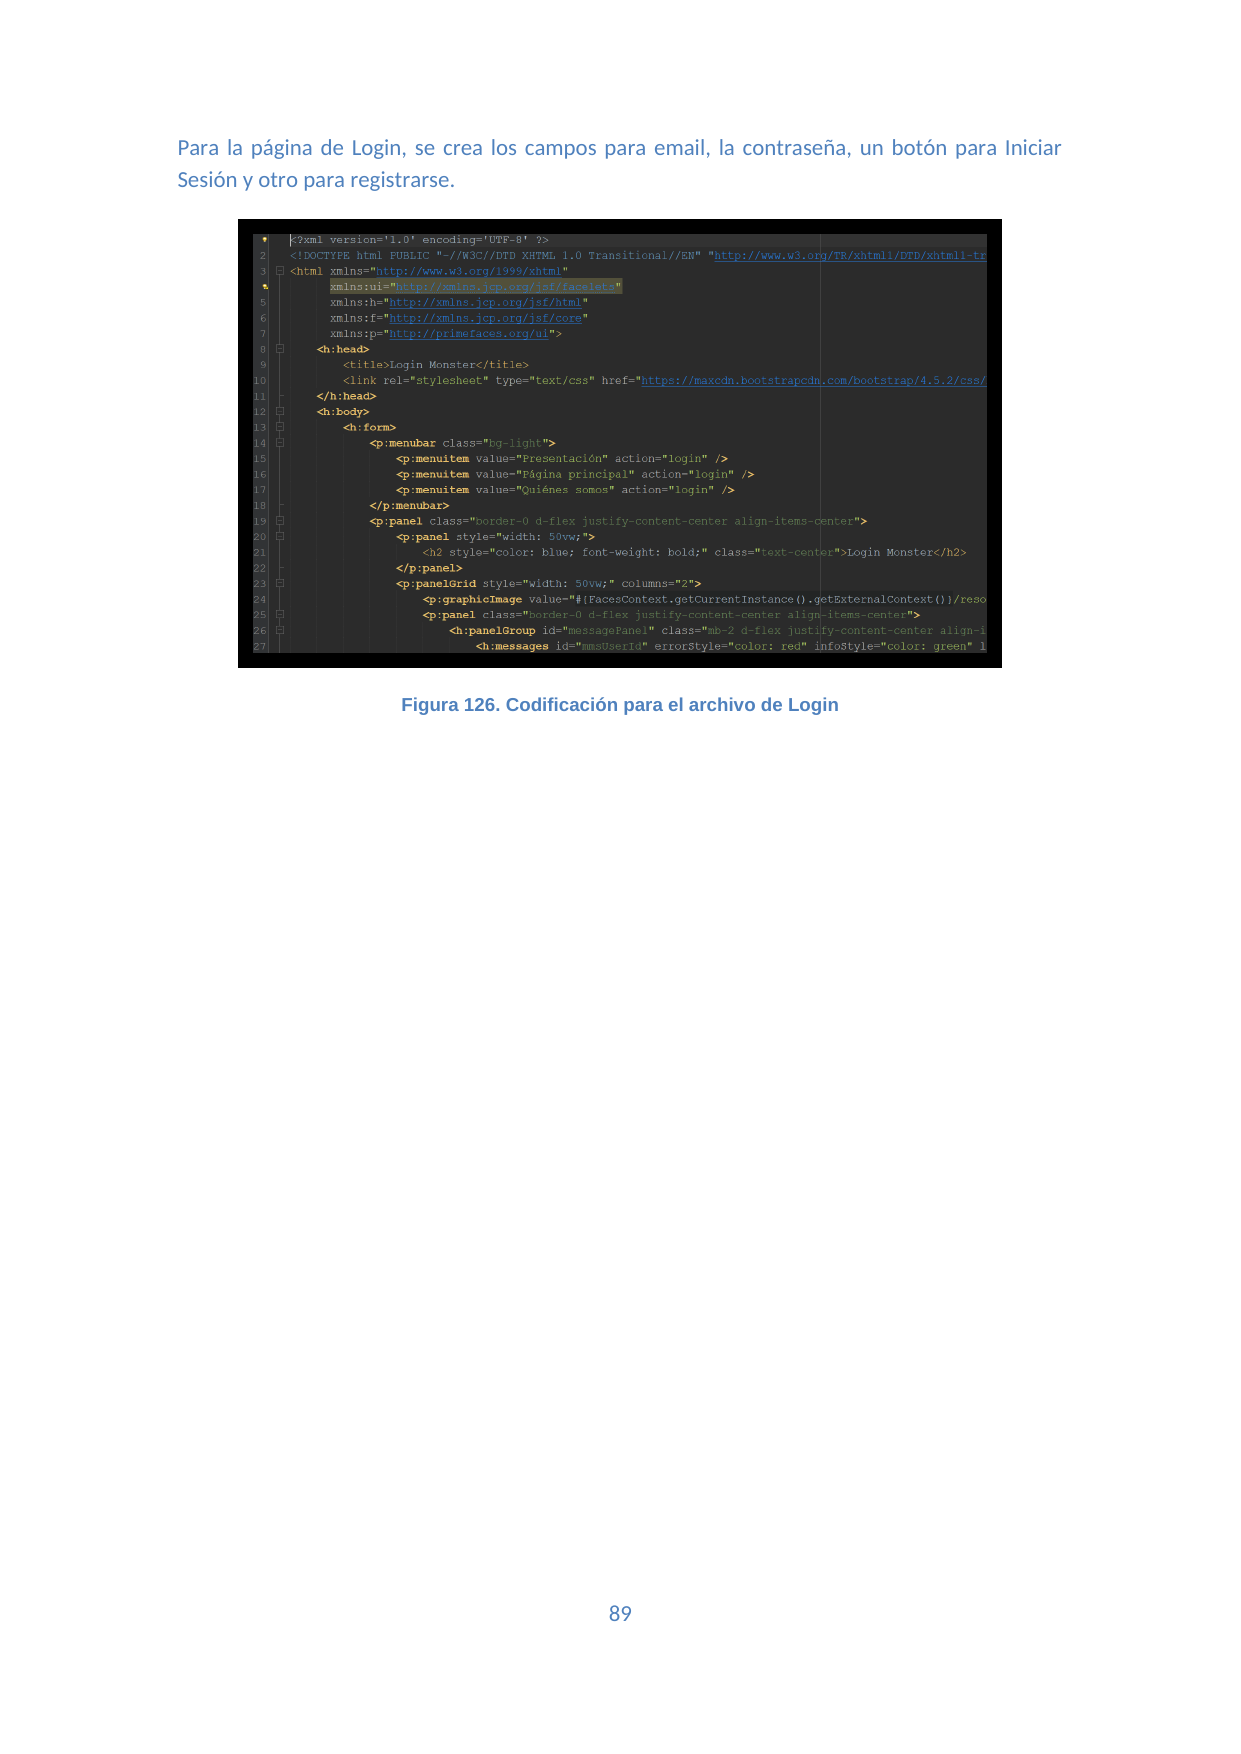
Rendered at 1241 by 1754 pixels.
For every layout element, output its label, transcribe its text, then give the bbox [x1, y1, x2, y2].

picture [253, 234, 987, 653]
text Figura 126. Codificación para el archivo de Login [177, 693, 1063, 715]
text Para la página de Login, se crea los campos para email, la contraseña, un botón para Iniciar Sesión y otro para registrarse. [177, 133, 1063, 193]
